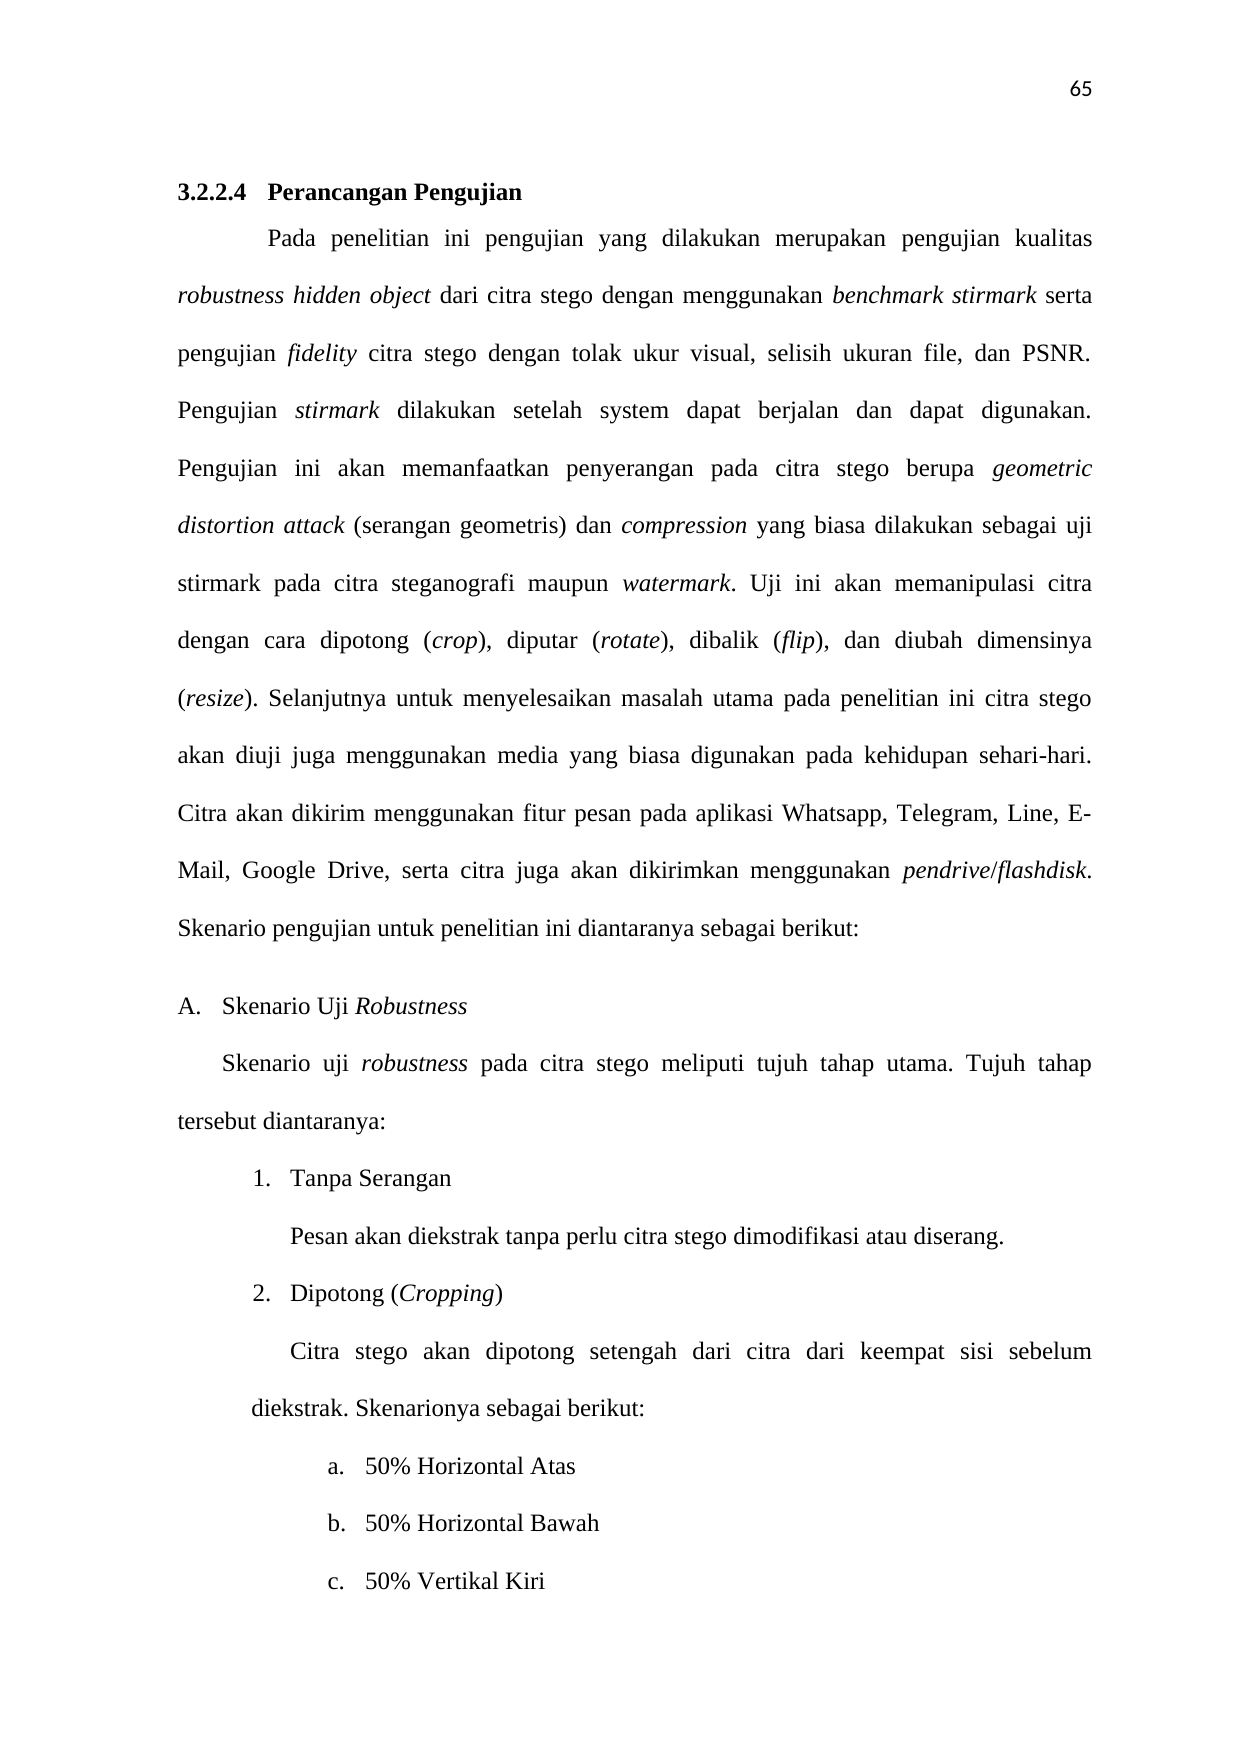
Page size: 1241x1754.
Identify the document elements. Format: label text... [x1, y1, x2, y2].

list Dipotong (Cropping) [252, 1278, 1092, 1307]
subtitle Perancangan Pengujian [177, 177, 1092, 206]
list Skenario Uji Robustness [177, 991, 1092, 1020]
text Pada penelitian ini pengujian yang dilakukan merupakan pengujian kualitas robustness hidden object dari citra stego dengan menggunakan benchmark stirmark serta pengujian fidelity citra stego dengan tolak ukur visual, selisih ukuran file, dan PSNR. Pengujian stirmark dilakukan setelah system dapat berjalan dan dapat digunakan. Pengujian ini akan memanfaatkan penyerangan pada citra stego berupa geometric distortion attack (serangan geometris) dan compression yang biasa dilakukan sebagai uji stirmark pada citra steganografi maupun watermark. Uji ini akan memanipulasi citra dengan cara dipotong (crop), diputar (rotate), dibalik (flip), dan diubah dimensinya (resize). Selanjutnya untuk menyelesaikan masalah utama pada penelitian ini citra stego akan diuji juga menggunakan media yang biasa digunakan pada kehidupan sehari-hari. Citra akan dikirim menggunakan fitur pesan pada aplikasi Whatsapp, Telegram, Line, E-Mail, Google Drive, serta citra juga akan dikirimkan menggunakan pendrive/flashdisk. Skenario pengujian untuk penelitian ini diantaranya sebagai berikut: [177, 223, 1092, 941]
list Pesan akan diekstrak tanpa perlu citra stego dimodifikasi atau diserang. [290, 1221, 1092, 1250]
list 50% Horizontal Atas [327, 1451, 1092, 1480]
list Skenario uji robustness pada citra stego meliputi tujuh tahap utama. Tujuh tahap tersebut diantaranya: [177, 1048, 1092, 1135]
list 50% Vertikal Kiri [327, 1566, 1092, 1595]
list 50% Horizontal Bawah [327, 1508, 1092, 1537]
list Tanpa Serangan [252, 1163, 1092, 1192]
list Citra stego akan dipotong setengah dari citra dari keempat sisi sebelum diekstrak. Skenarionya sebagai berikut: [251, 1336, 1092, 1422]
